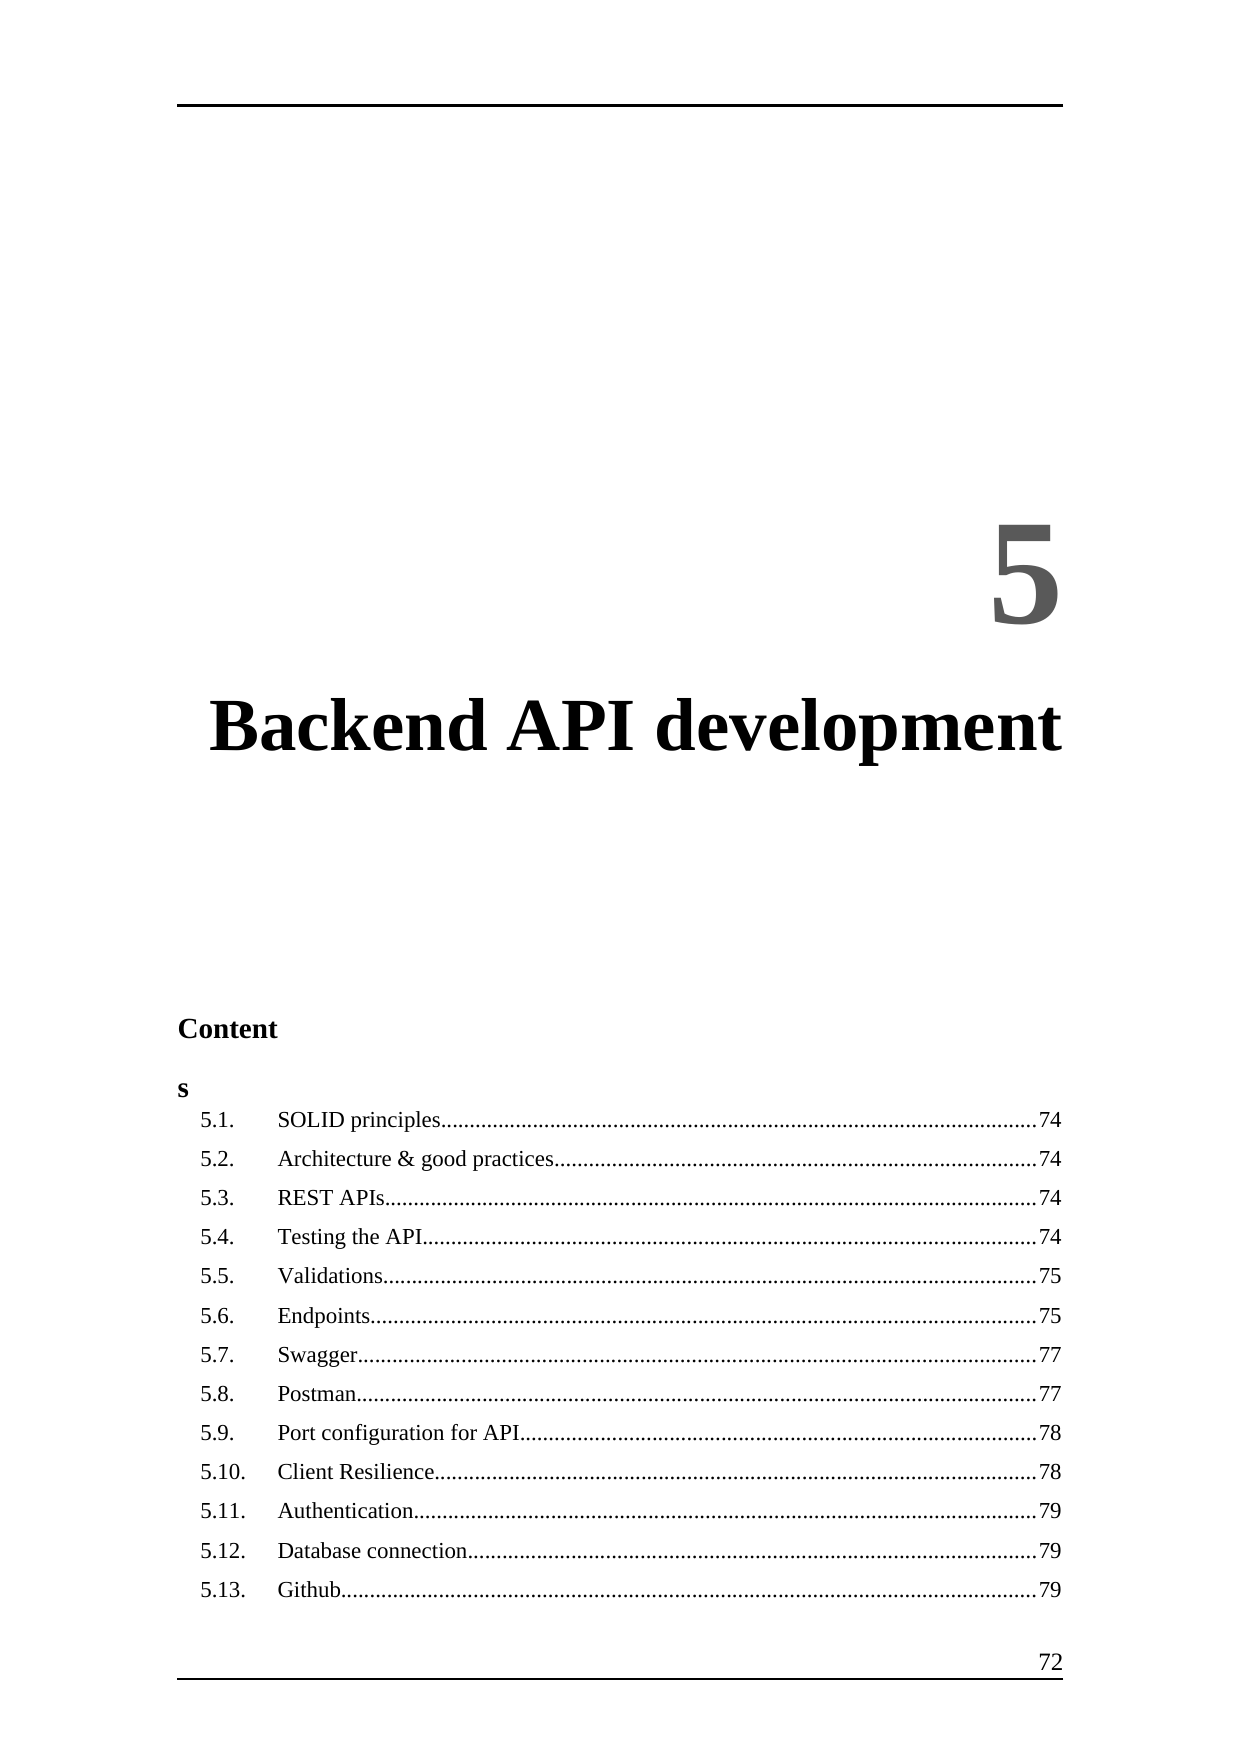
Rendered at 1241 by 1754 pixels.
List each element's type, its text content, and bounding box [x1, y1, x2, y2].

subtitle Backend API development [177, 681, 1063, 767]
subtitle 5 [177, 483, 1063, 656]
